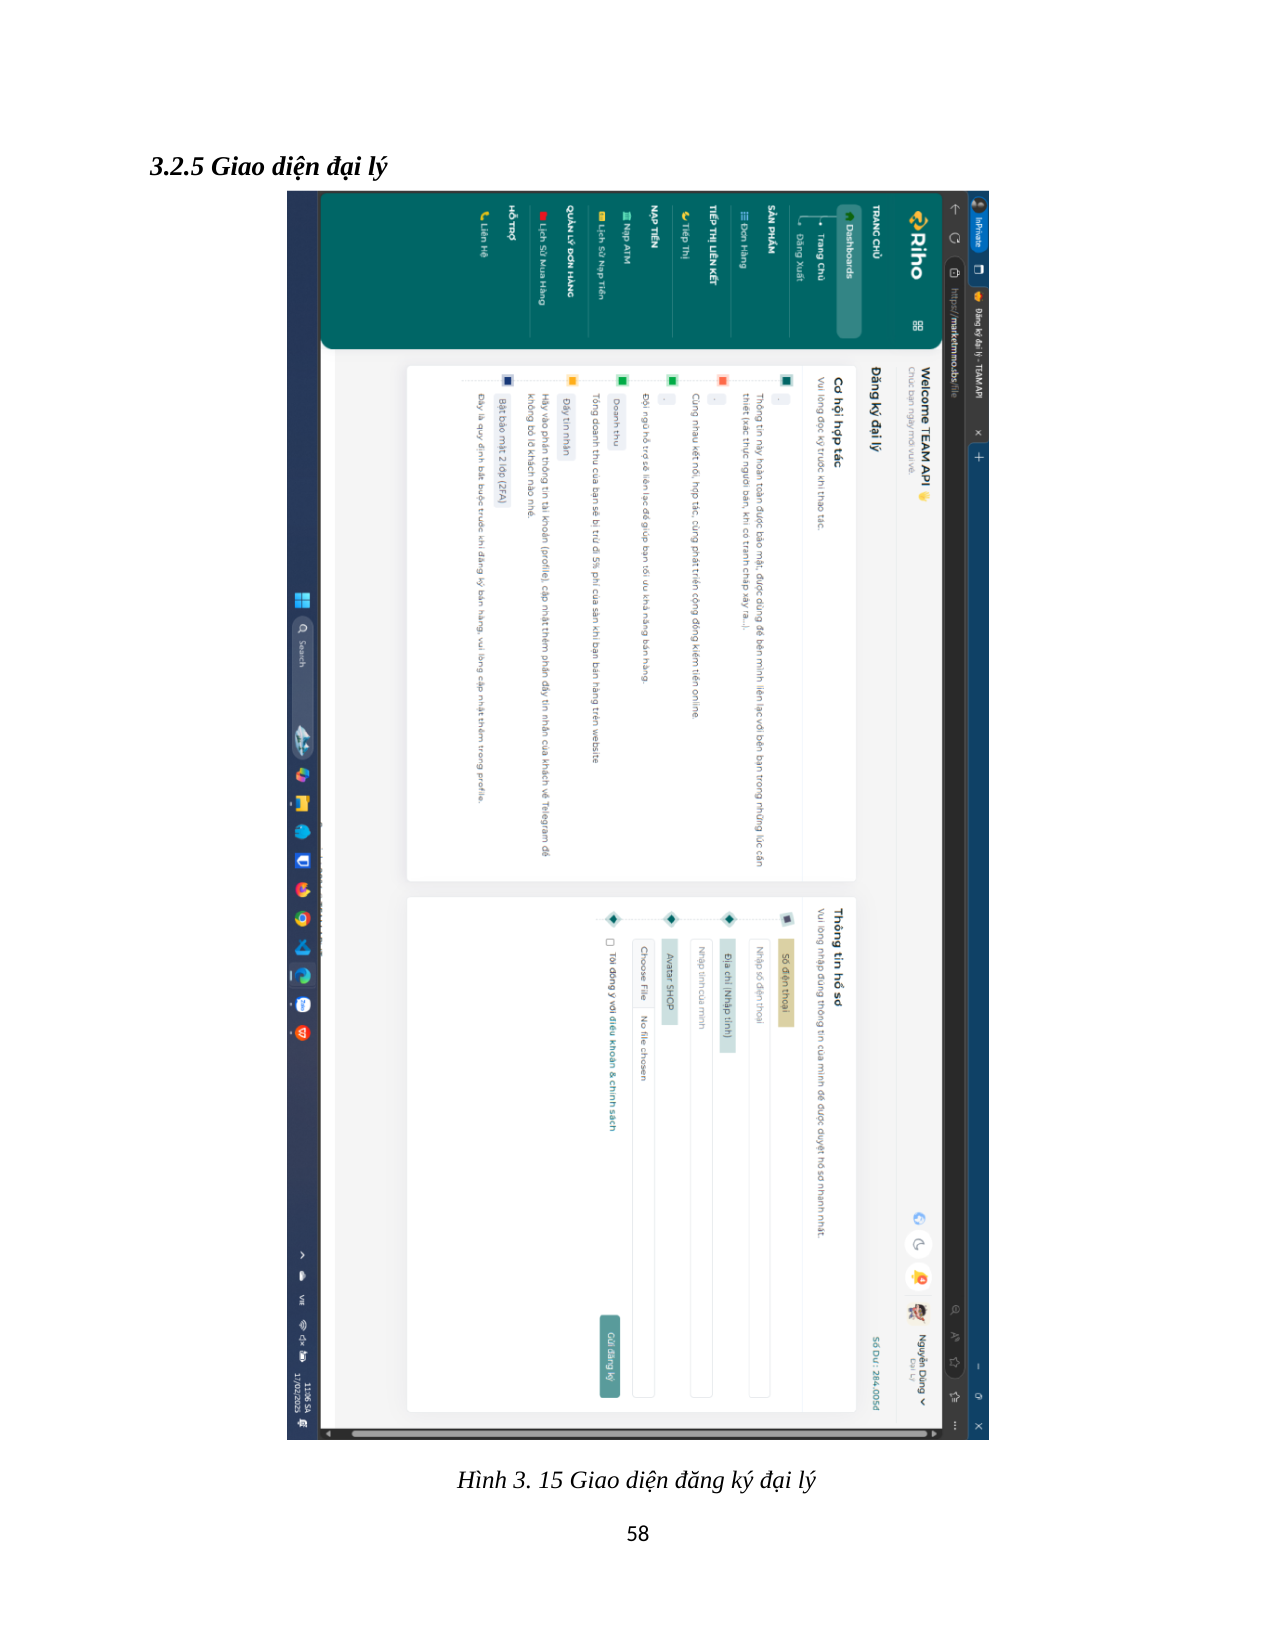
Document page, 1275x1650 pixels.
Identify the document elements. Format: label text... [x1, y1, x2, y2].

picture [287, 192, 989, 1440]
text Hình 3. 15 Giao diện đăng ký đại lý [150, 1466, 1125, 1494]
subtitle 3.2.5 Giao diện đại lý [150, 150, 1125, 181]
